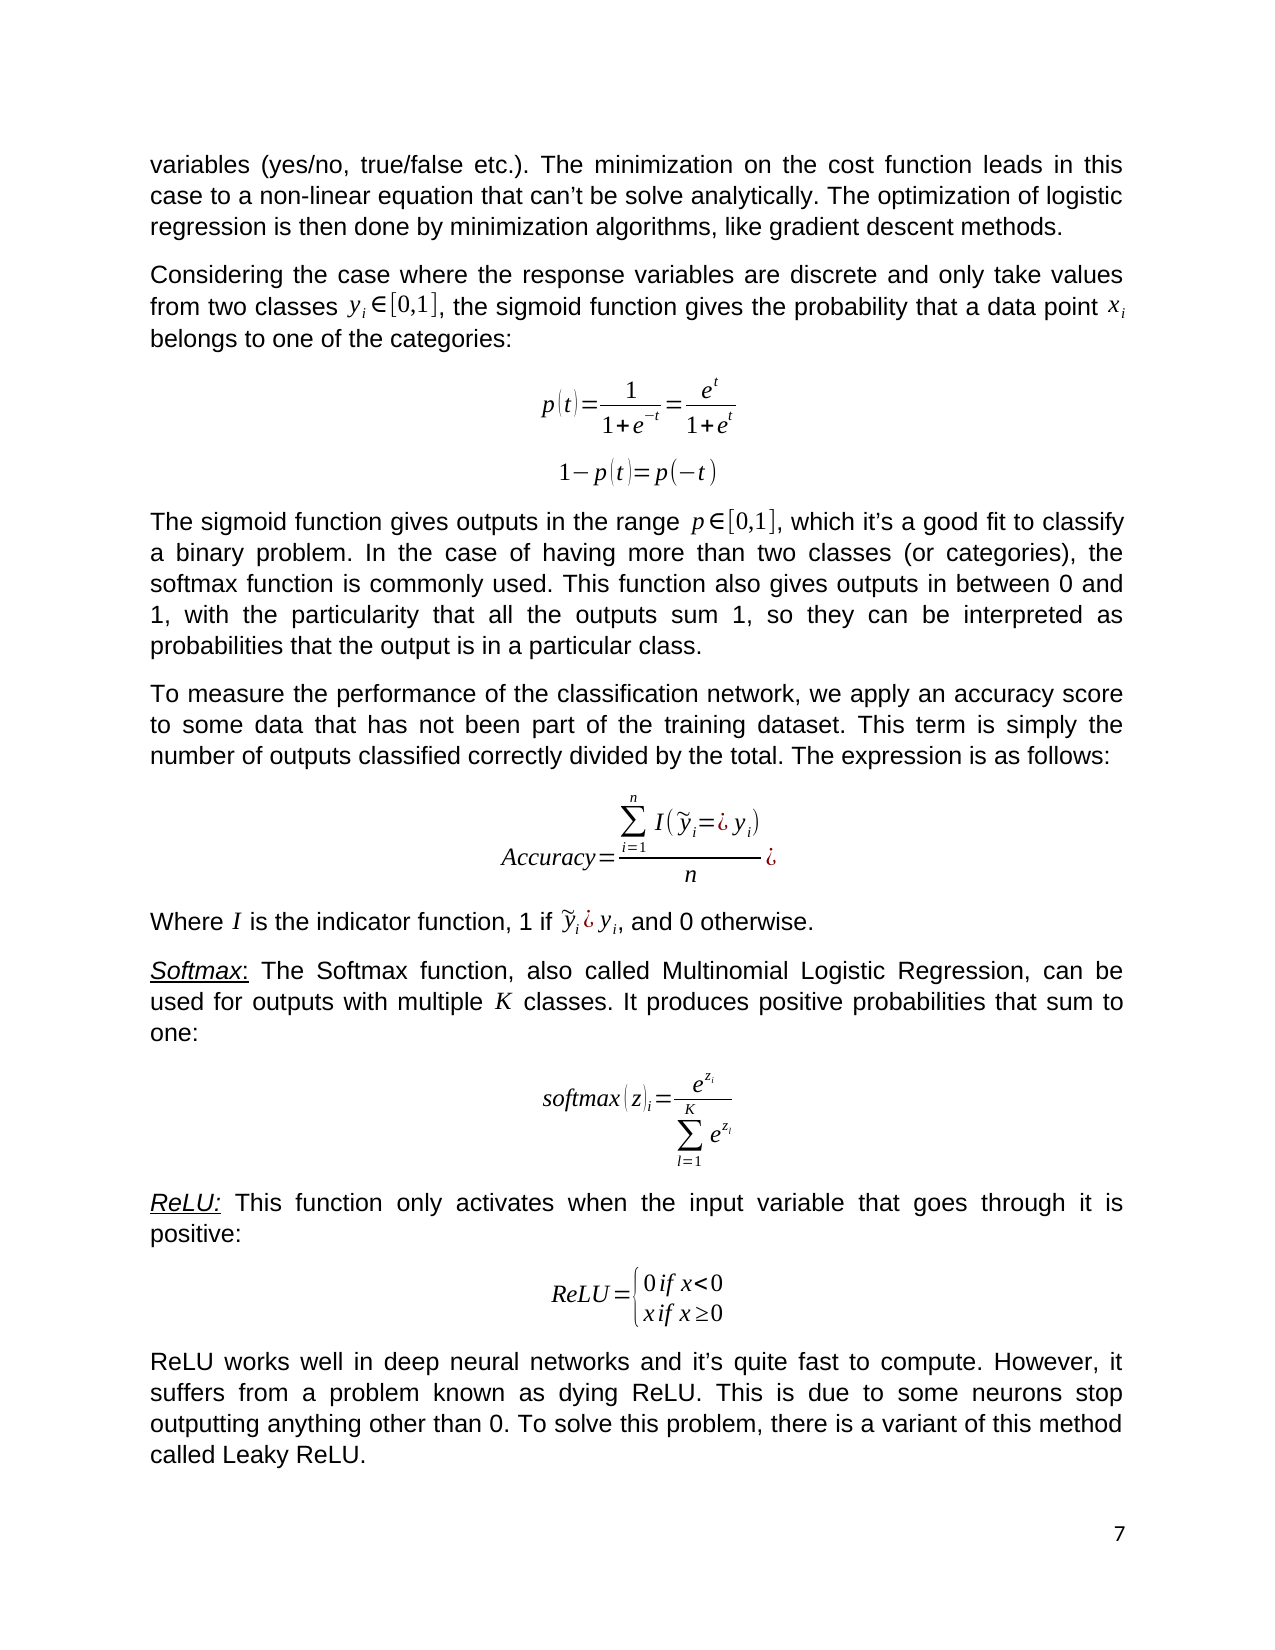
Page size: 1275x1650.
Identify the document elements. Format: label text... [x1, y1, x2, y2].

text The sigmoid function gives outputs in the range , which it’s a good fit to classify a binary problem. In the case of having more than two classes (or categories), the softmax function is commonly used. This function also gives outputs in between 0 and 1, with the particularity that all the outputs sum 1, so they can be interpreted as probabilities that the output is in a particular class. [150, 507, 1125, 660]
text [150, 150, 1125, 241]
text Where is the indicator function, 1 if , and 0 otherwise. [150, 906, 1125, 937]
text To measure the performance of the classification network, we apply an accuracy score to some data that has not been part of the training dataset. This term is simply the number of outputs classified correctly divided by the total. The expression is as follows: [150, 679, 1125, 769]
text Considering the case where the response variables are discrete and only take values from two classes , the sigmoid function gives the probability that a data point belongs to one of the categories: [150, 260, 1125, 353]
text Softmax: The Softmax function, also called Multinomial Logistic Regression, can be used for outputs with multiple classes. It produces positive probabilities that sum to one: [150, 956, 1125, 1047]
text ReLU works well in deep neural networks and it’s quite fast to compute. However, it suffers from a problem known as dying ReLU. This is due to some neurons stop outputting anything other than 0. To solve this problem, there is a variant of this method called Leaky ReLU. [150, 1347, 1125, 1469]
text ReLU: This function only activates when the input variable that goes through it is positive: [150, 1188, 1125, 1247]
